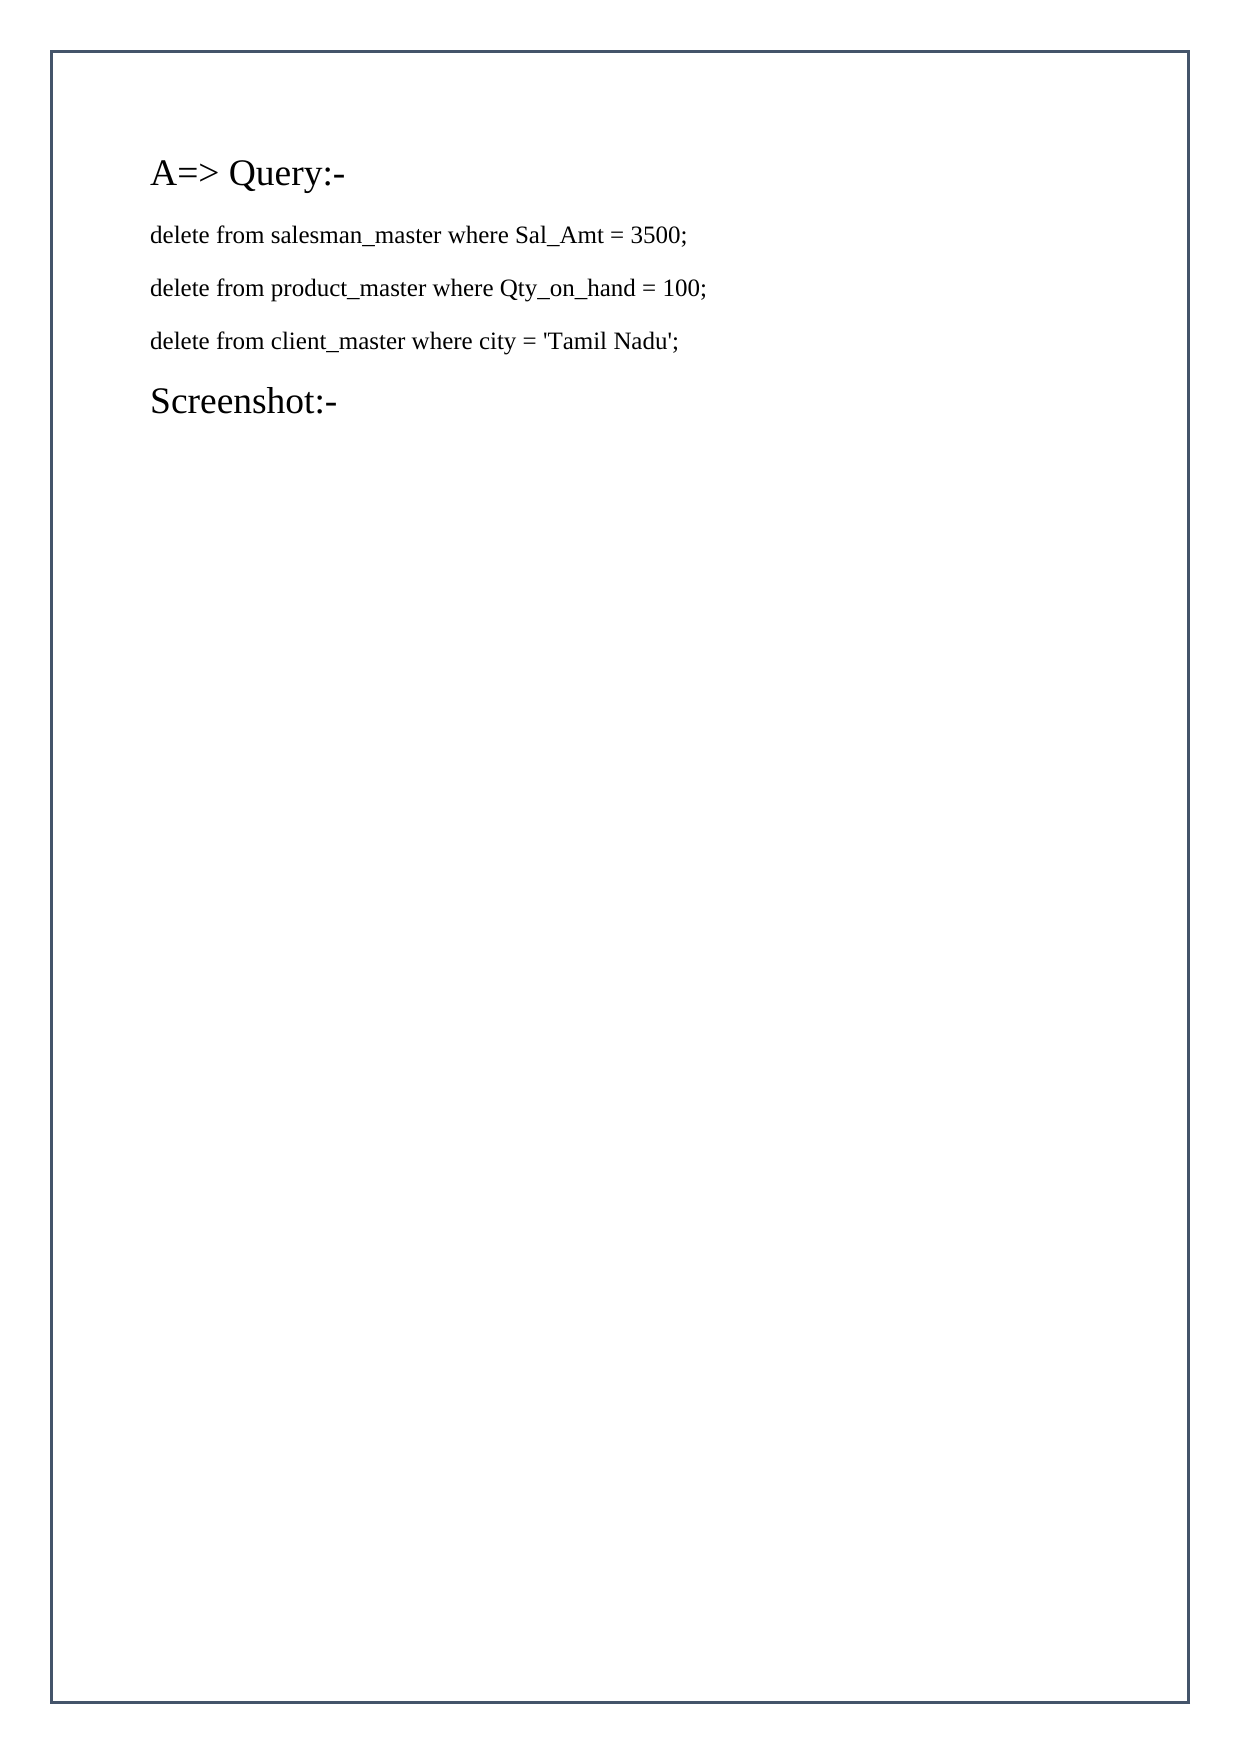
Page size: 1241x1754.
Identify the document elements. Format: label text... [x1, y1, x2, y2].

text delete from client_master where city = 'Tamil Nadu'; [150, 326, 1090, 354]
text delete from salesman_master where Sal_Amt = 3500; [150, 221, 1090, 249]
text A=> Query:- [150, 150, 1090, 193]
text Screenshot:- [150, 378, 1090, 421]
text delete from product_master where Qty_on_hand = 100; [150, 273, 1090, 302]
